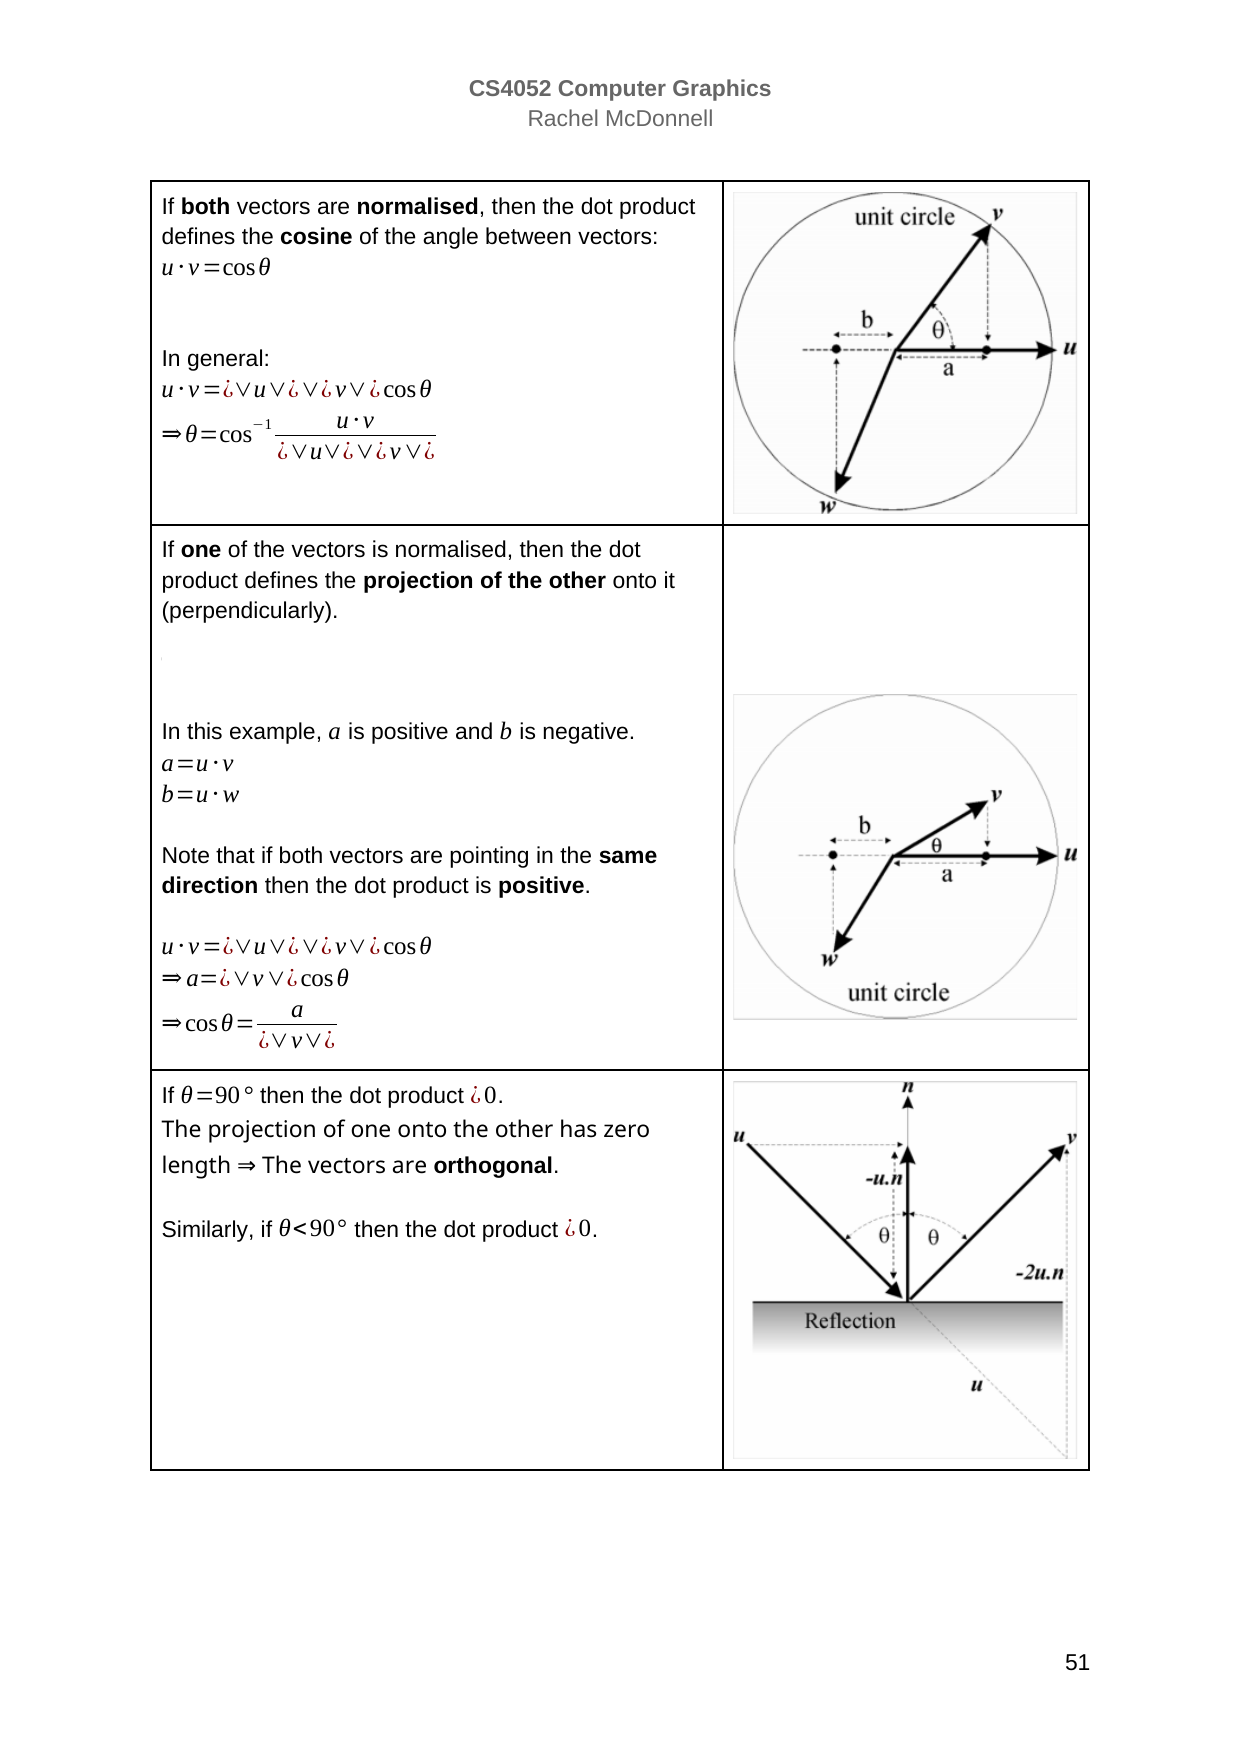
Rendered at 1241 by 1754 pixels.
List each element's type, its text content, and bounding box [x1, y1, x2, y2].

table_cell [724, 526, 1088, 1069]
picture [733, 694, 1078, 1020]
table_cell If one of the vectors is normalised, then the dot product defines the projection of the other onto it (perpendicularly). In this example, is positive and is negative. Note that if both vectors are pointing in the same direction then the dot product is positive. [152, 526, 722, 1069]
table_header [724, 182, 1088, 524]
table_cell If then the dot product . The projection of one onto the other has zero length ⇒ The vectors are orthogonal. Similarly, if then the dot product . [152, 1071, 722, 1469]
picture [733, 1081, 1078, 1459]
picture [733, 192, 1078, 514]
table_header If both vectors are normalised, then the dot product defines the cosine of the angle between vectors: In general: [152, 182, 722, 524]
table_cell [724, 1071, 1088, 1469]
